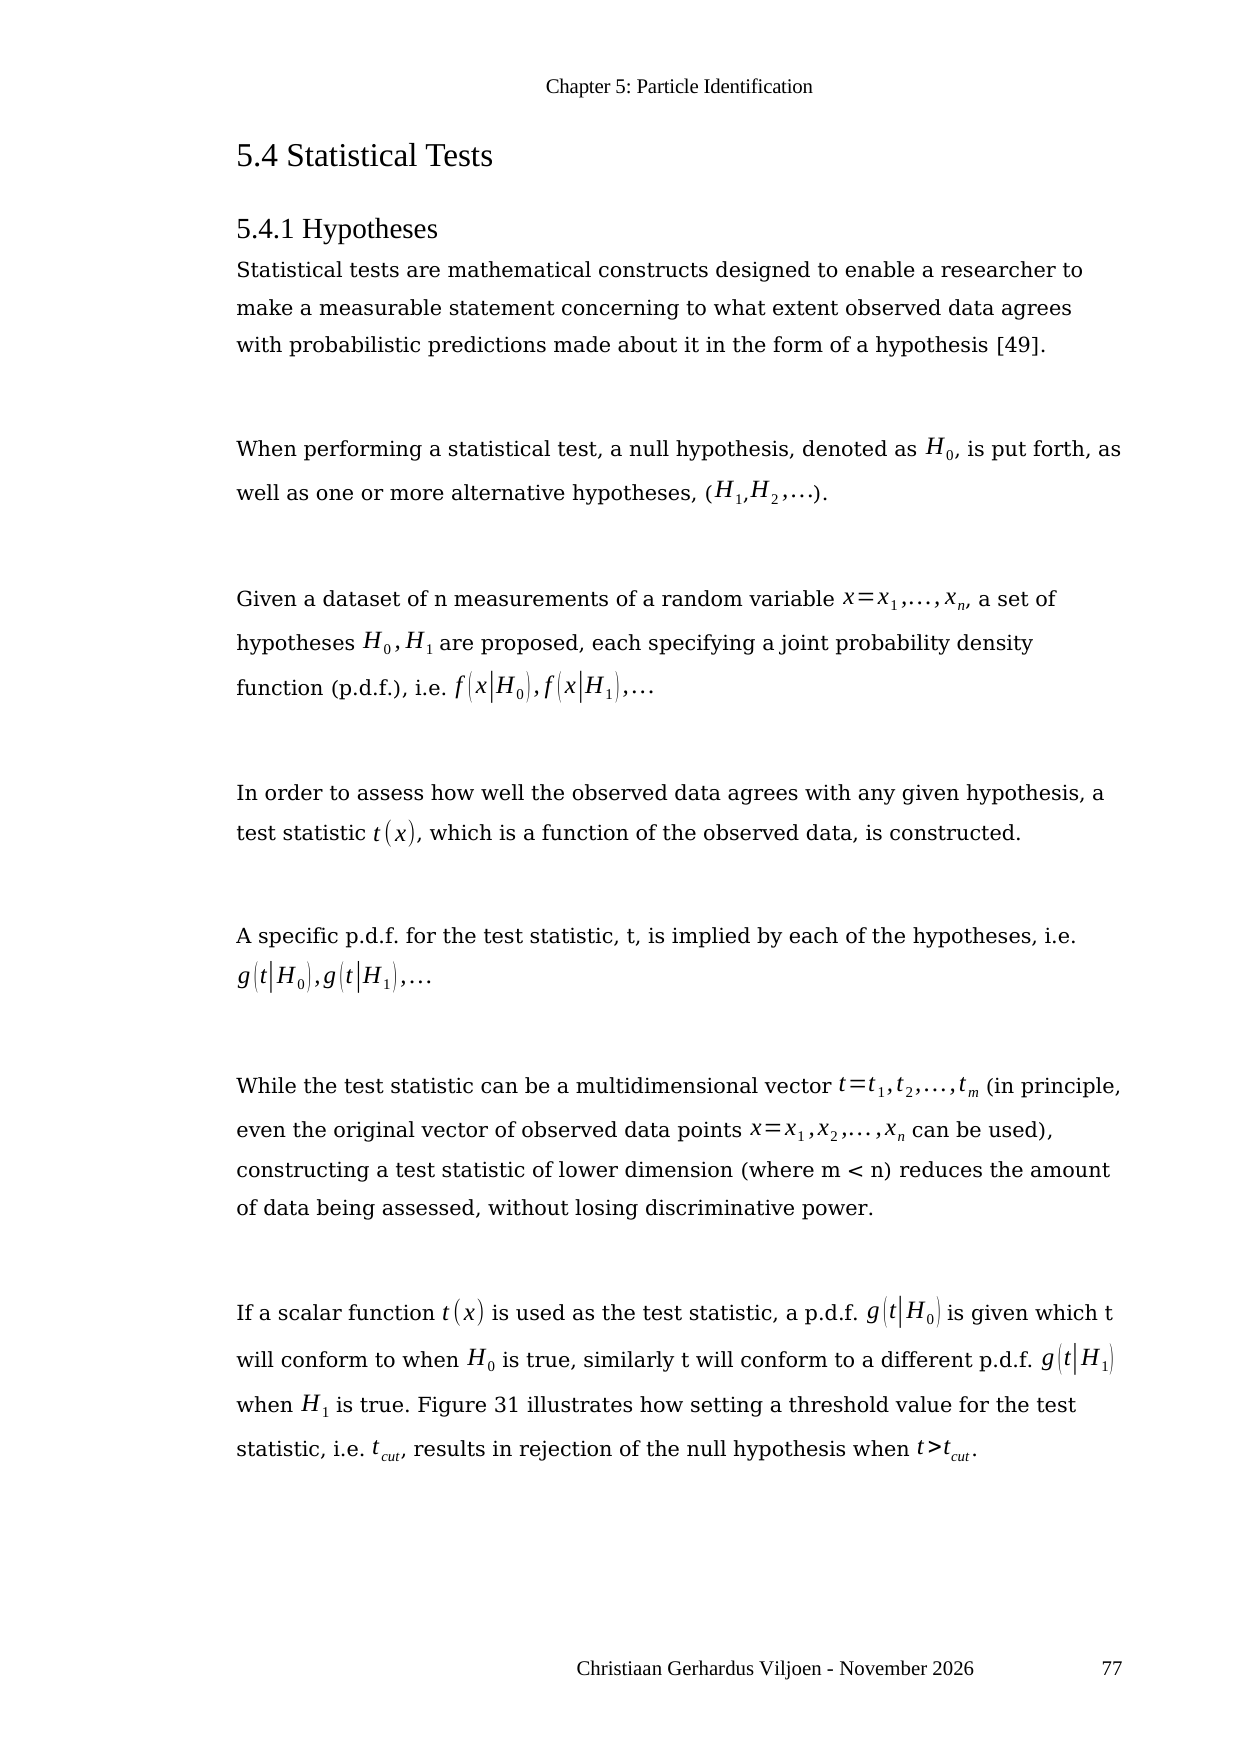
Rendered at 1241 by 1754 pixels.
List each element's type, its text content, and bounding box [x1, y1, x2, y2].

text A specific p.d.f. for the test statistic, t, is implied by each of the hypotheses, i.e. [236, 922, 1122, 994]
subtitle Hypotheses [236, 211, 1122, 245]
text When performing a statistical test, a null hypothesis, denoted as , is put forth, as well as one or more alternative hypotheses, (,). [236, 432, 1122, 507]
subtitle Statistical Tests [236, 135, 1122, 174]
text Statistical tests are mathematical constructs designed to enable a researcher to make a measurable statement concerning to what extent observed data agrees with probabilistic predictions made about it in the form of a hypothesis . [236, 257, 1122, 357]
text Given a dataset of n measurements of a random variable , a set of hypotheses are proposed, each specifying a joint probability density function (p.d.f.), i.e. [236, 582, 1122, 705]
text While the test statistic can be a multidimensional vector (in principle, even the original vector of observed data points can be used), constructing a test statistic of lower dimension (where m < n) reduces the amount of data being assessed, without losing discriminative power. [236, 1069, 1122, 1220]
text In order to assess how well the observed data agrees with any given hypothesis, a test statistic , which is a function of the observed data, is constructed. [236, 780, 1122, 847]
